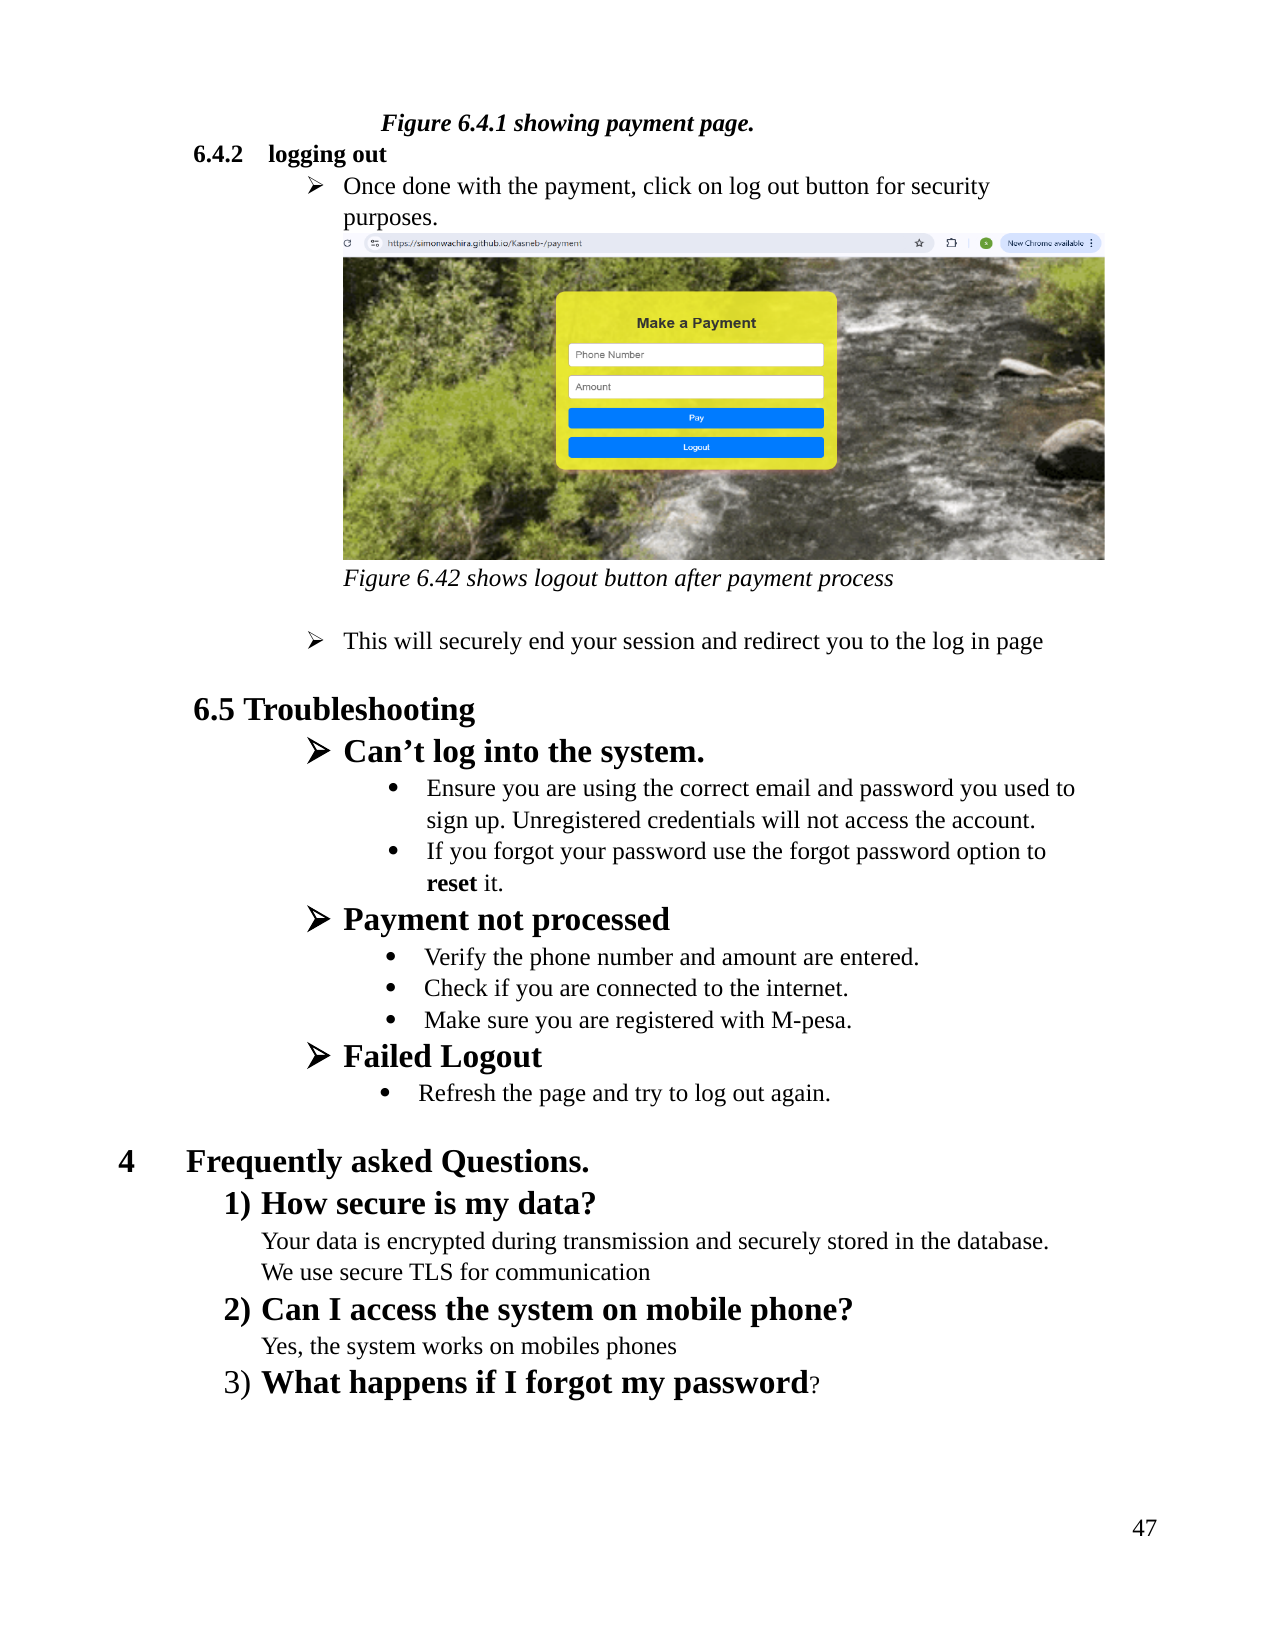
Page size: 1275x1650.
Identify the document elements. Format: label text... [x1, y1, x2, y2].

list Once done with the payment, click on log out button for security purposes. [306, 171, 1082, 231]
list How secure is my data? [223, 1184, 1082, 1222]
picture [343, 233, 1105, 560]
list Troubleshooting [193, 689, 1082, 727]
list Yes, the system works on mobiles phones [261, 1331, 1082, 1360]
list This will securely end your session and redirect you to the log in page [306, 626, 1082, 655]
list Refresh the page and try to log out again. [381, 1078, 1082, 1107]
list Verify the phone number and amount are entered. [386, 942, 1082, 970]
list Payment not processed [306, 899, 1082, 938]
list Failed Logout [306, 1036, 1082, 1075]
list Frequently asked Questions. [118, 1142, 1082, 1180]
list Figure 6.4.1 showing payment page. [381, 108, 1082, 136]
list Can I access the system on mobile phone? [223, 1289, 1082, 1327]
list Can’t log into the system. [306, 731, 1082, 769]
list Your data is encrypted during transmission and securely stored in the database. We use secure TLS for communication [261, 1226, 1082, 1286]
list What happens if I forgot my password? [223, 1362, 1082, 1401]
list Check if you are connected to the internet. [386, 973, 1082, 1002]
list If you forgot your password use the forgot password option to reset it. [389, 836, 1082, 897]
list Make sure you are registered with M-pesa. [386, 1005, 1082, 1033]
list Figure 6.42 shows logout button after payment process [343, 563, 1082, 592]
list Ensure you are using the correct email and password you used to sign up. Unregistered credentials will not access the account. [389, 773, 1082, 834]
list logging out [193, 139, 1082, 168]
